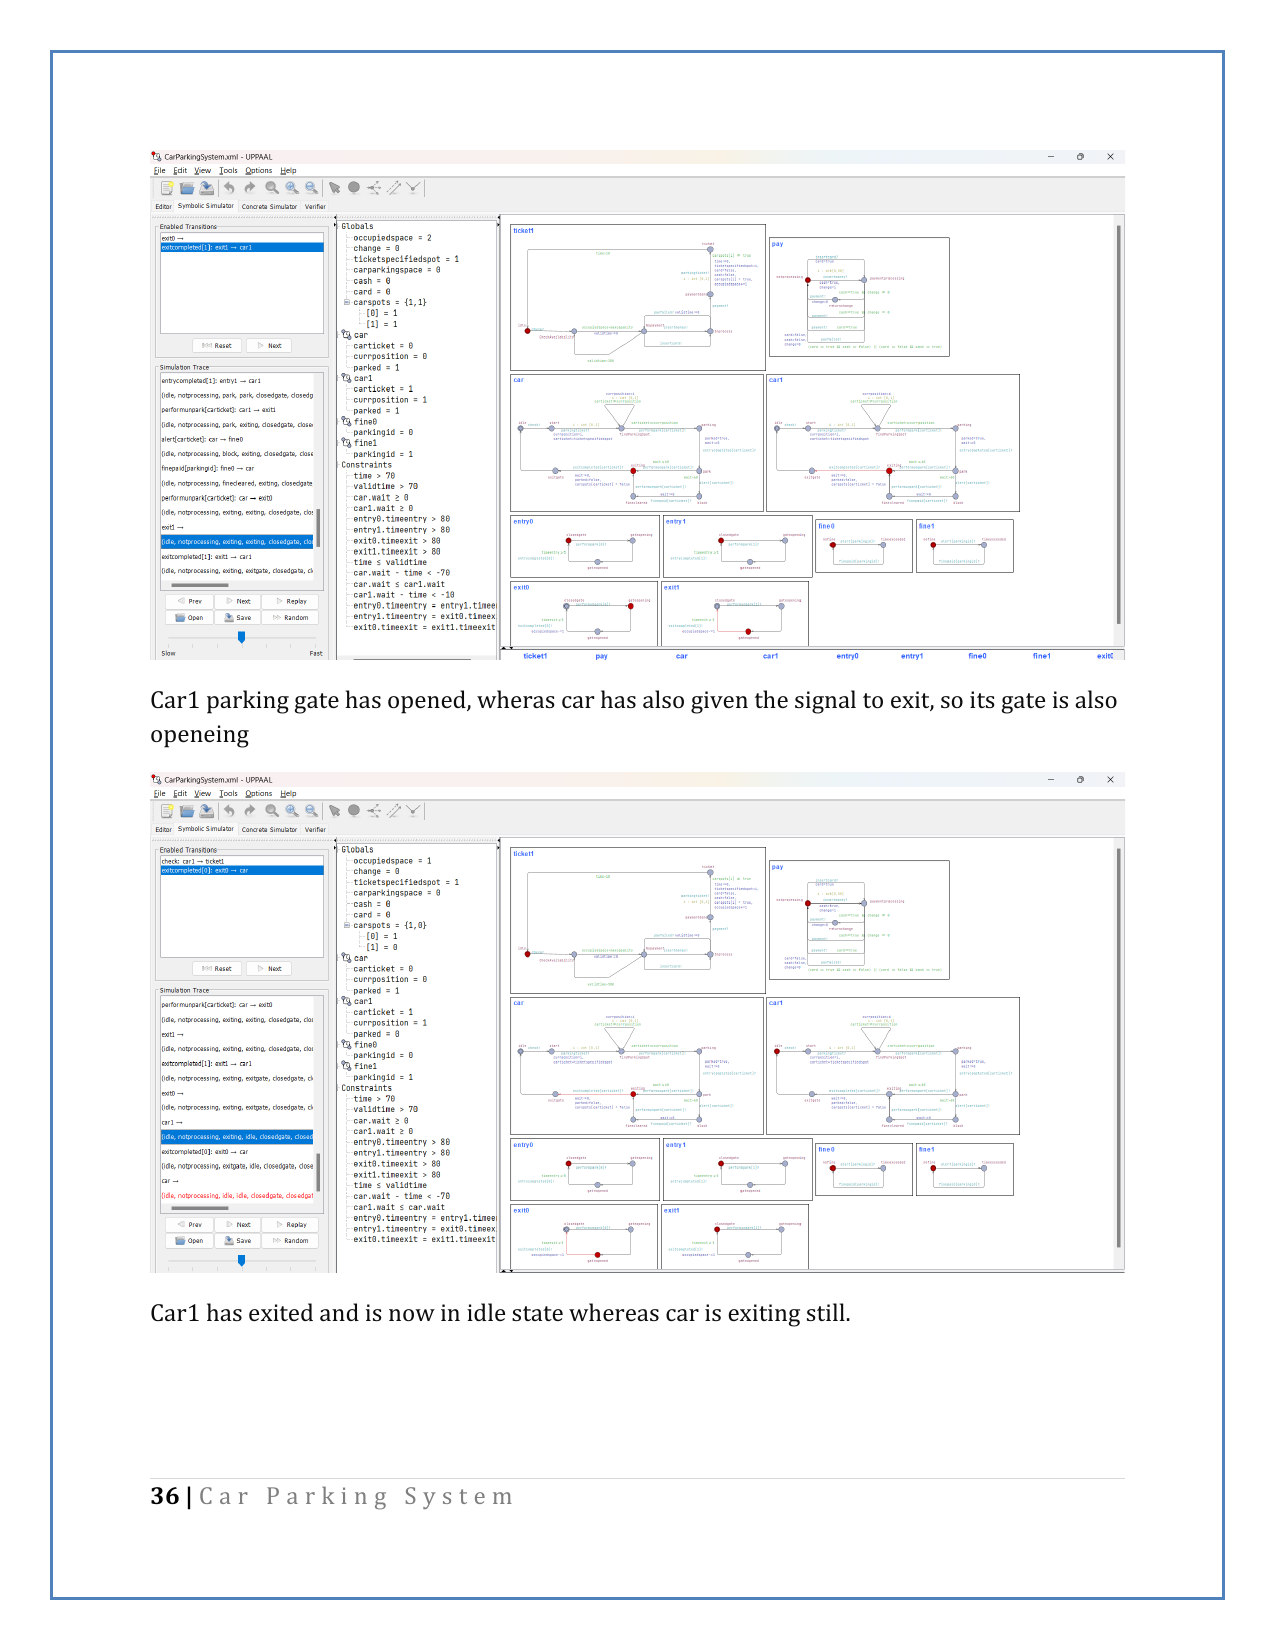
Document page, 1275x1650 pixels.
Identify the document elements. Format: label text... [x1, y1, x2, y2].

picture [150, 772, 1125, 1273]
text Car1 has exited and is now in idle state whereas car is exiting still. [150, 1298, 1125, 1327]
text Car1 parking gate has opened, wheras car has also given the signal to exit, so its gate is also openeing [150, 685, 1125, 748]
picture [150, 150, 1125, 660]
